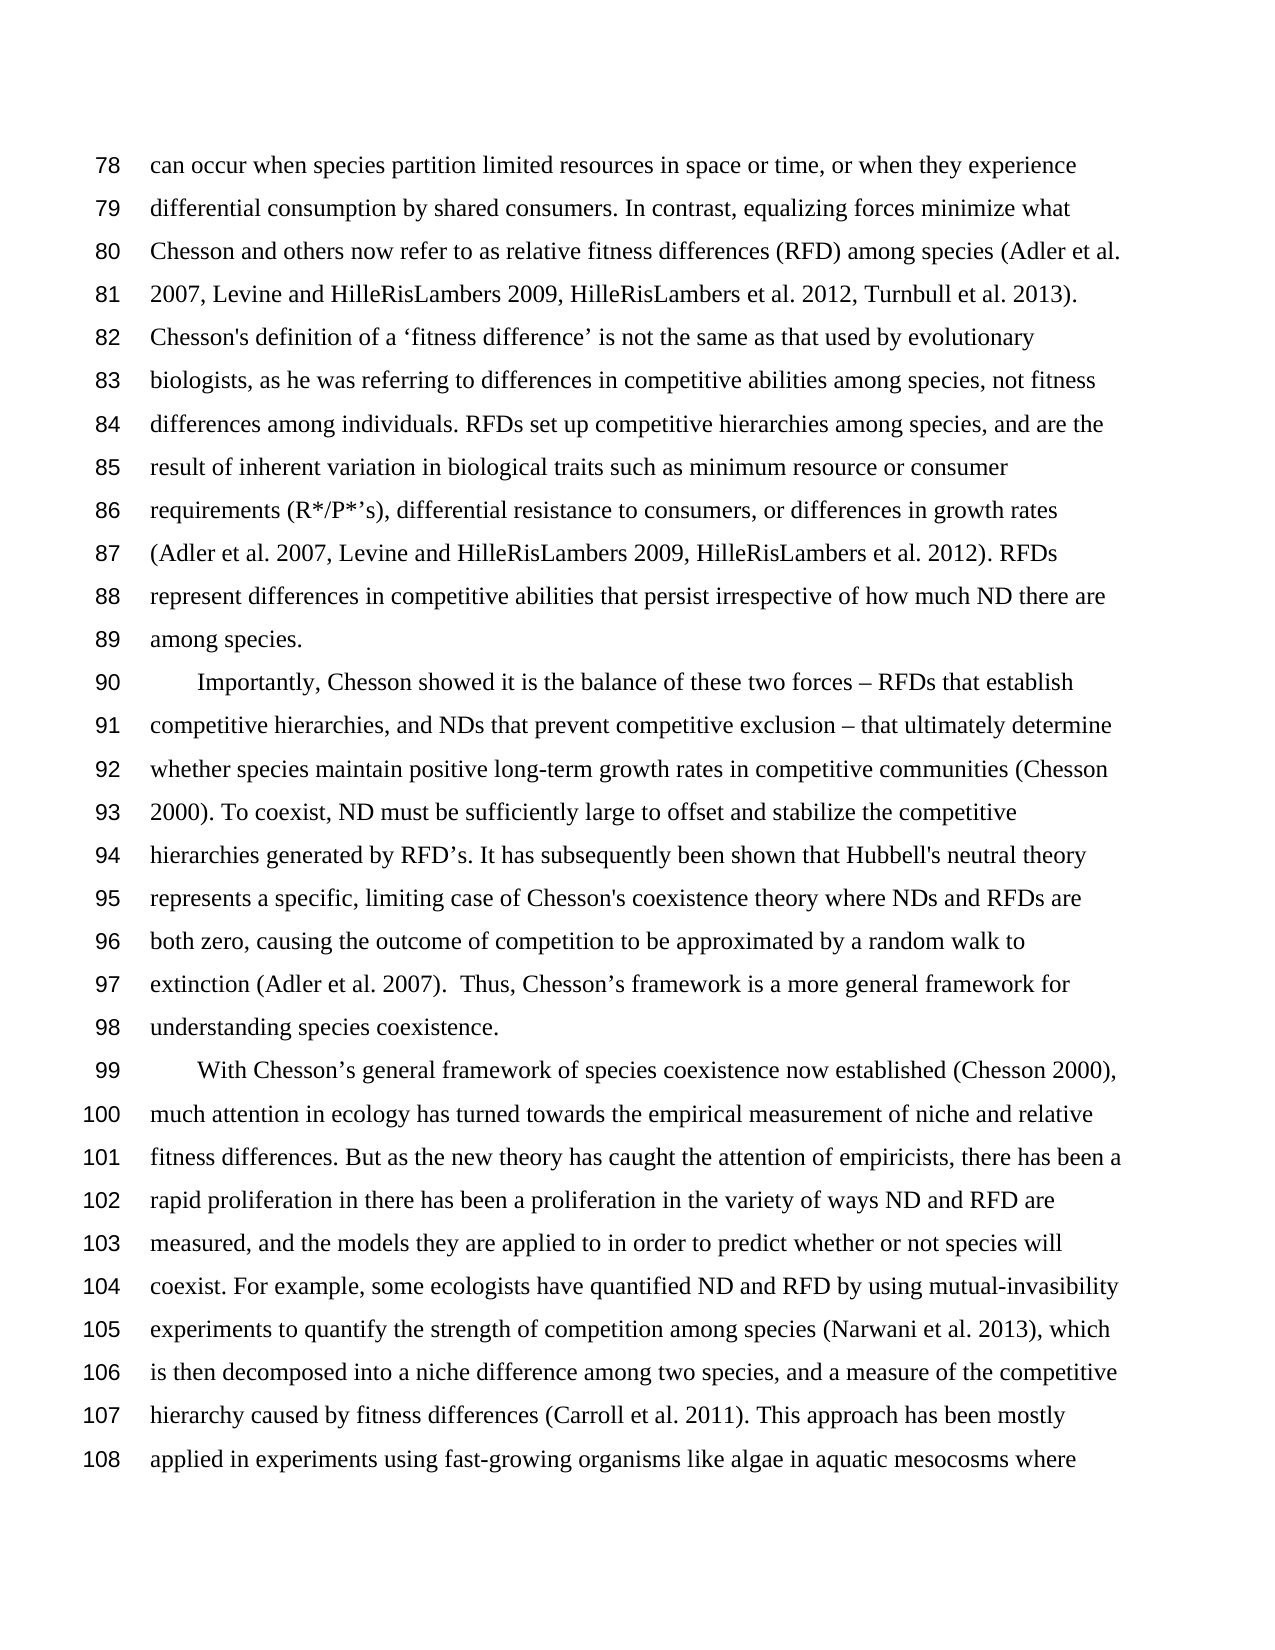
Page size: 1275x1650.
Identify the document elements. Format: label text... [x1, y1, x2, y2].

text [150, 150, 1125, 653]
text Importantly, Chesson showed it is the balance of these two forces – RFDs that establish competitive hierarchies, and NDs that prevent competitive exclusion – that ultimately determine whether species maintain positive long-term growth rates in competitive communities (Chesson 2000). To coexist, ND must be sufficiently large to offset and stabilize the competitive hierarchies generated by RFD’s. It has subsequently been shown that Hubbell's neutral theory represents a specific, limiting case of Chesson's coexistence theory where NDs and RFDs are both zero, causing the outcome of competition to be approximated by a random walk to extinction (Adler et al. 2007). Thus, Chesson’s framework is a more general framework for understanding species coexistence. [150, 667, 1125, 1041]
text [150, 1056, 1125, 1472]
